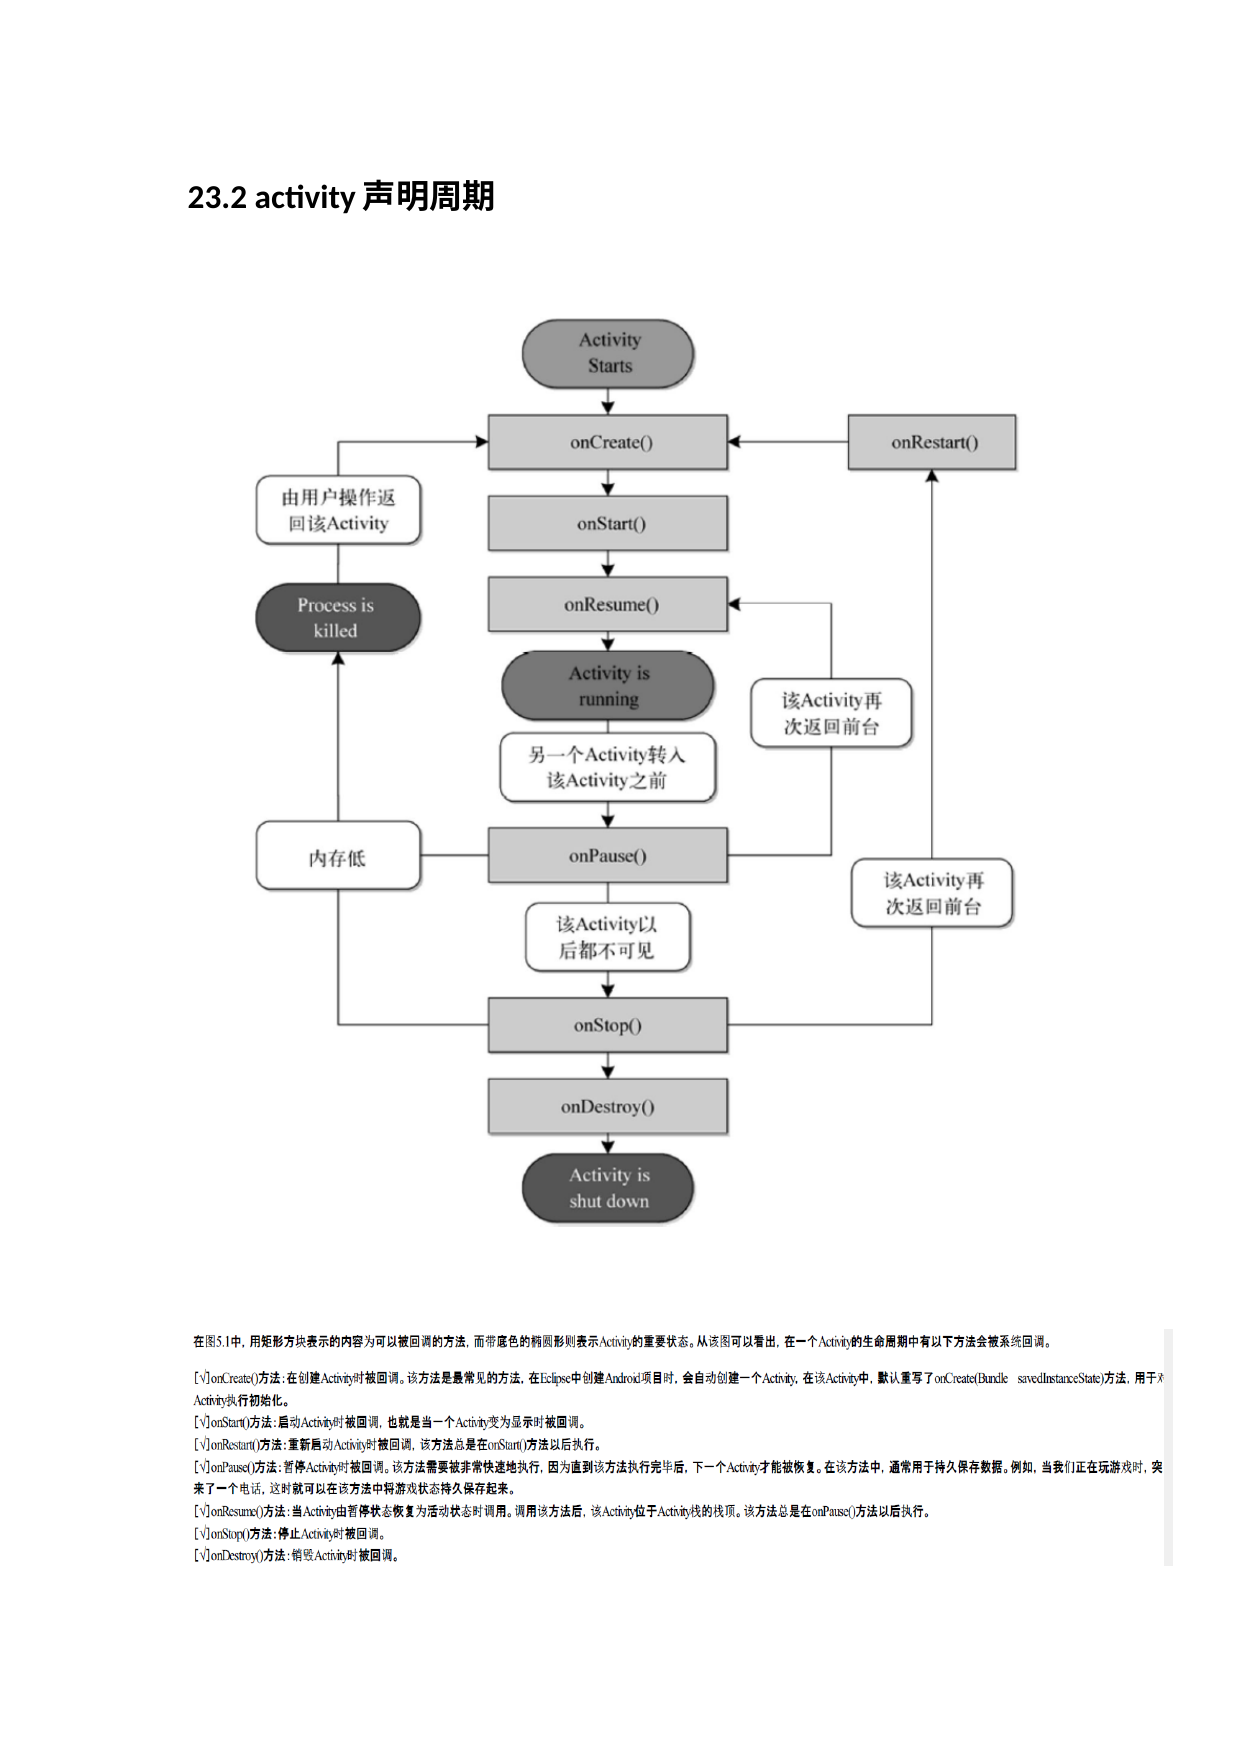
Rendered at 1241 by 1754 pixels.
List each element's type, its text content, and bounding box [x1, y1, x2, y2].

subtitle 23.2 activity声明周期 [187, 162, 1053, 227]
picture [187, 1329, 1173, 1566]
picture [187, 289, 1054, 1230]
